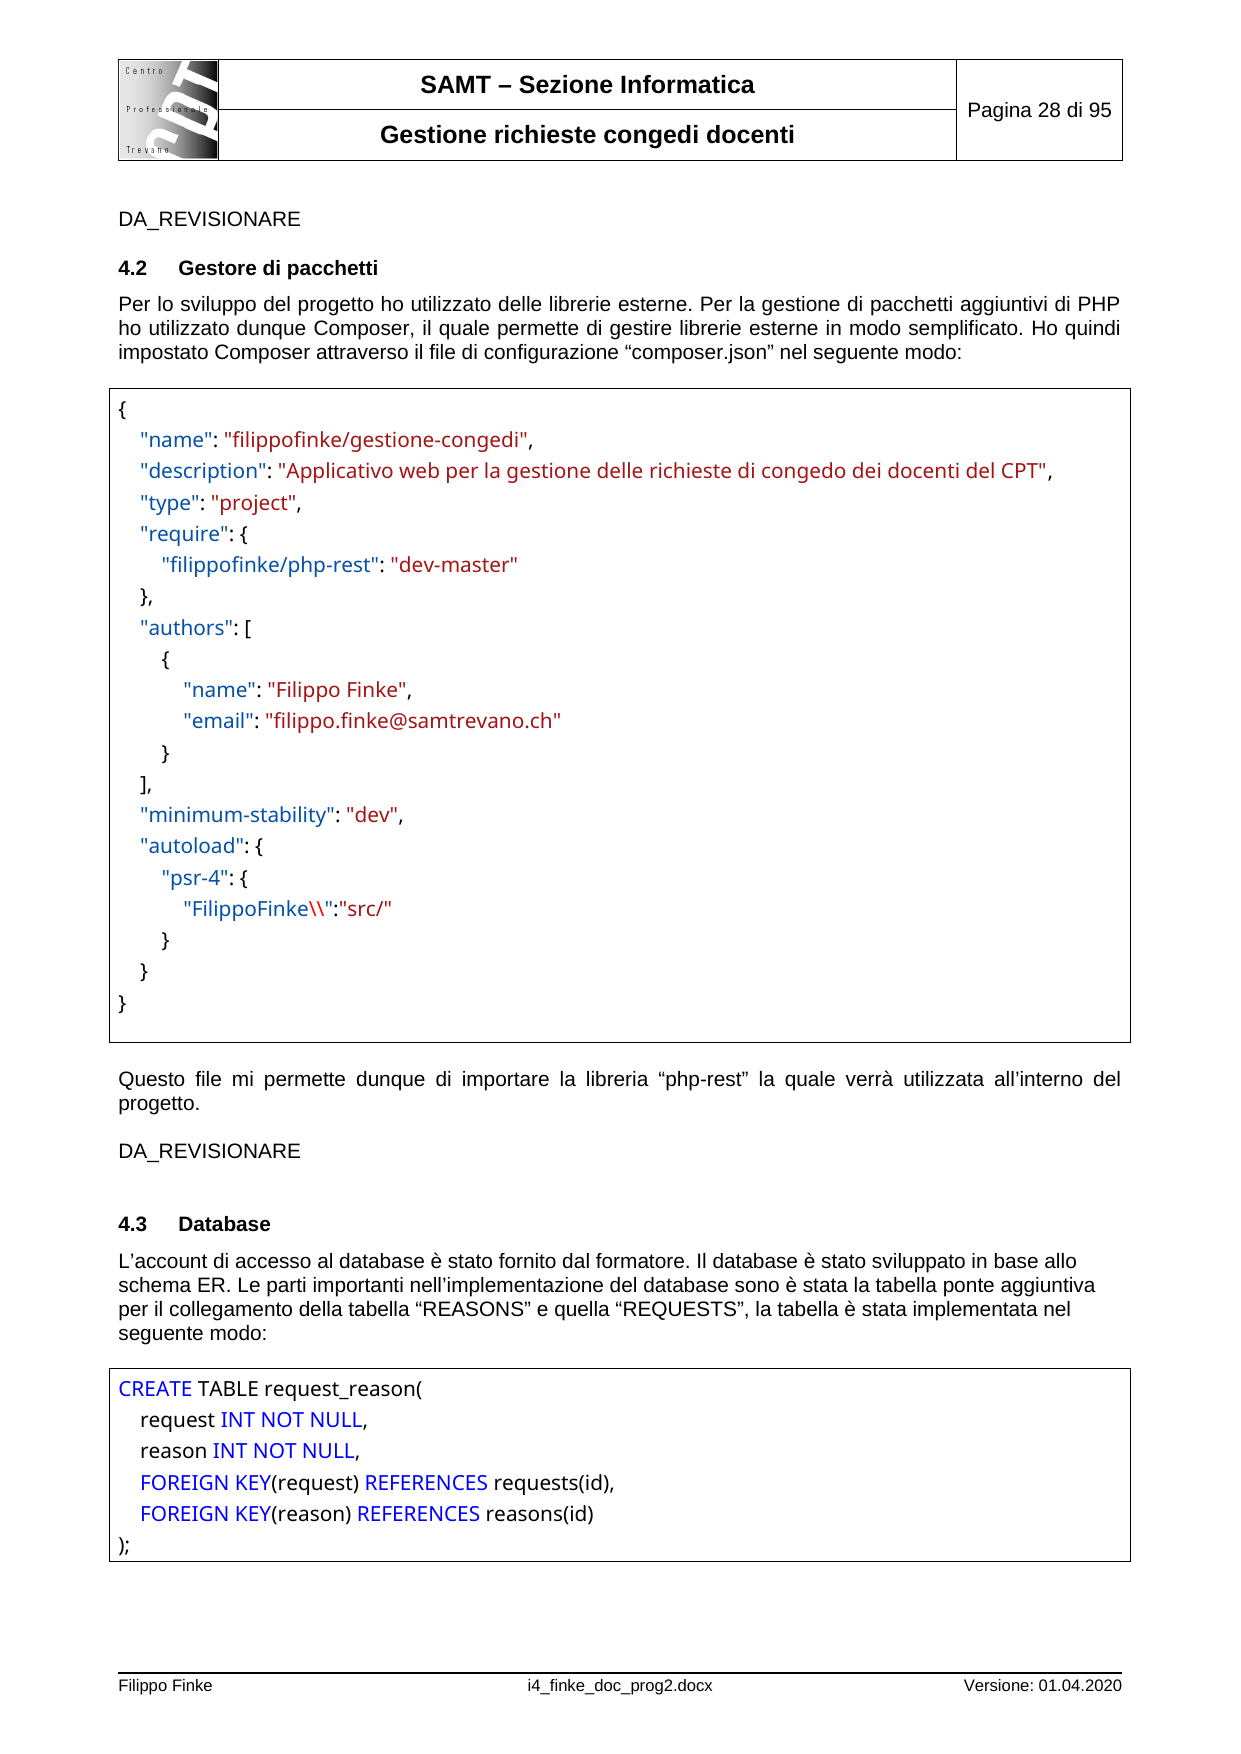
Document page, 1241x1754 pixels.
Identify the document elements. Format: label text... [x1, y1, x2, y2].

text ], [118, 766, 1122, 797]
text "psr-4": { [118, 860, 1122, 891]
picture [118, 60, 218, 159]
text "autoload": { [118, 829, 1122, 860]
text "name": "filippofinke/gestione-congedi", [118, 422, 1122, 454]
text "authors": [ [118, 610, 1122, 641]
text Questo file mi permette dunque di importare la libreria “php-rest” la quale verrà utilizzata all’interno del progetto. [118, 1067, 1122, 1115]
text "email": "filippo.finke@samtrevano.ch" [118, 704, 1122, 735]
text }, [118, 579, 1122, 610]
text "FilippoFinke\\":"src/" [118, 891, 1122, 922]
text CREATE TABLE request_reason( [110, 1369, 1130, 1403]
text "name": "Filippo Finke", [118, 672, 1122, 704]
text "type": "project", [118, 485, 1122, 516]
text FOREIGN KEY(request) REFERENCES requests(id), [118, 1465, 1122, 1496]
text "minimum-stability": "dev", [118, 797, 1122, 829]
text DA_REVISIONARE [118, 1139, 1122, 1163]
text "filippofinke/php-rest": "dev-master" [118, 547, 1122, 579]
text request INT NOT NULL, [118, 1403, 1122, 1434]
text { [110, 389, 1130, 422]
text "description": "Applicativo web per la gestione delle richieste di congedo dei docenti del CPT", [118, 454, 1122, 485]
subtitle Gestore di pacchetti [118, 256, 1122, 280]
text } [118, 735, 1122, 766]
text "require": { [118, 516, 1122, 547]
text } [118, 922, 1122, 954]
text L’account di accesso al database è stato fornito dal formatore. Il database è stato sviluppato in base allo schema ER. Le parti importanti nell’implementazione del database sono è stata la tabella ponte aggiuntiva per il collegamento della tabella “REASONS” e quella “REQUESTS”, la tabella è stata implementata nel seguente modo: [118, 1248, 1122, 1344]
text } [118, 985, 1122, 1016]
text { [118, 641, 1122, 672]
text Per lo sviluppo del progetto ho utilizzato delle librerie esterne. Per la gestione di pacchetti aggiuntivi di PHP ho utilizzato dunque Composer, il quale permette di gestire librerie esterne in modo semplificato. Ho quindi impostato Composer attraverso il file di configurazione “composer.json” nel seguente modo: [118, 292, 1122, 364]
text FOREIGN KEY(reason) REFERENCES reasons(id) [118, 1496, 1122, 1524]
text DA_REVISIONARE [118, 207, 1122, 231]
text } [118, 954, 1122, 985]
text reason INT NOT NULL, [118, 1434, 1122, 1465]
subtitle Database [118, 1212, 1122, 1236]
text ); [110, 1524, 1130, 1561]
